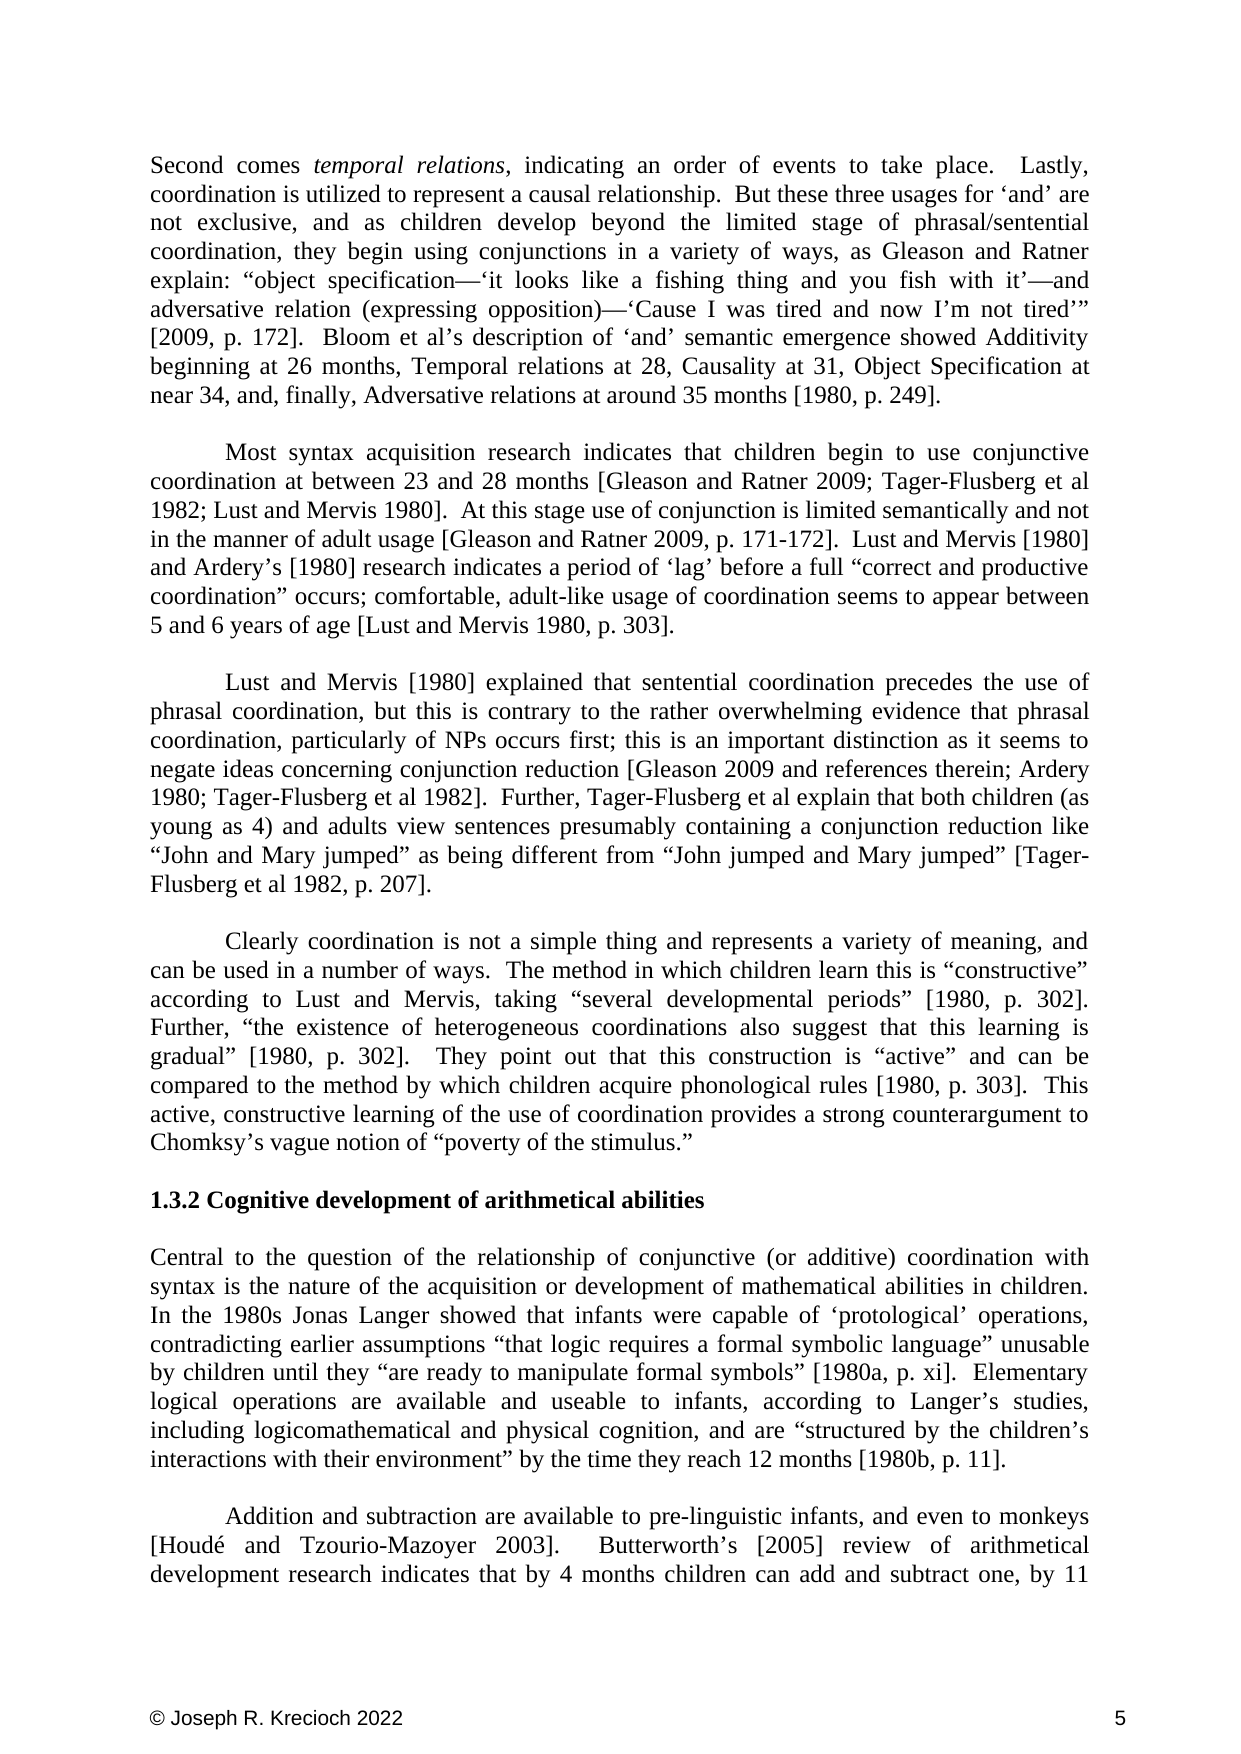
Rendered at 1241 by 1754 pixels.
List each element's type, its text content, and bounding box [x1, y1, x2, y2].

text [150, 1501, 1090, 1587]
text 1.3.2 Cognitive development of arithmetical abilities [150, 1185, 1090, 1214]
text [150, 150, 1090, 409]
text Lust and Mervis [1980] explained that sentential coordination precedes the use of phrasal coordination, but this is contrary to the rather overwhelming evidence that phrasal coordination, particularly of NPs occurs first; this is an important distinction as it seems to negate ideas concerning conjunction reduction [Gleason 2009 and references therein; Ardery 1980; Tager-Flusberg et al 1982]. Further, Tager-Flusberg et al explain that both children (as young as 4) and adults view sentences presumably containing a conjunction reduction like “John and Mary jumped” as being different from “John jumped and Mary jumped” [Tager-Flusberg et al 1982, p. 207]. [150, 667, 1090, 897]
text Central to the question of the relationship of conjunctive (or additive) coordination with syntax is the nature of the acquisition or development of mathematical abilities in children. In the 1980s Jonas Langer showed that infants were capable of ‘protological’ operations, contradicting earlier assumptions “that logic requires a formal symbolic language” unusable by children until they “are ready to manipulate formal symbols” [1980a, p. xi]. Elementary logical operations are available and useable to infants, according to Langer’s studies, including logicomathematical and physical cognition, and are “structured by the children’s interactions with their environment” by the time they reach 12 months [1980b, p. 11]. [150, 1242, 1090, 1472]
text Clearly coordination is not a simple thing and represents a variety of meaning, and can be used in a number of ways. The method in which children learn this is “constructive” according to Lust and Mervis, taking “several developmental periods” [1980, p. 302]. Further, “the existence of heterogeneous coordinations also suggest that this learning is gradual” [1980, p. 302]. They point out that this construction is “active” and can be compared to the method by which children acquire phonological rules [1980, p. 303]. This active, constructive learning of the use of coordination provides a strong counterargument to Chomksy’s vague notion of “poverty of the stimulus.” [150, 926, 1090, 1156]
text Most syntax acquisition research indicates that children begin to use conjunctive coordination at between 23 and 28 months [Gleason and Ratner 2009; Tager-Flusberg et al 1982; Lust and Mervis 1980]. At this stage use of conjunction is limited semantically and not in the manner of adult usage [Gleason and Ratner 2009, p. 171-172]. Lust and Mervis [1980] and Ardery’s [1980] research indicates a period of ‘lag’ before a full “correct and productive coordination” occurs; comfortable, adult-like usage of coordination seems to appear between 5 and 6 years of age [Lust and Mervis 1980, p. 303]. [150, 437, 1090, 639]
